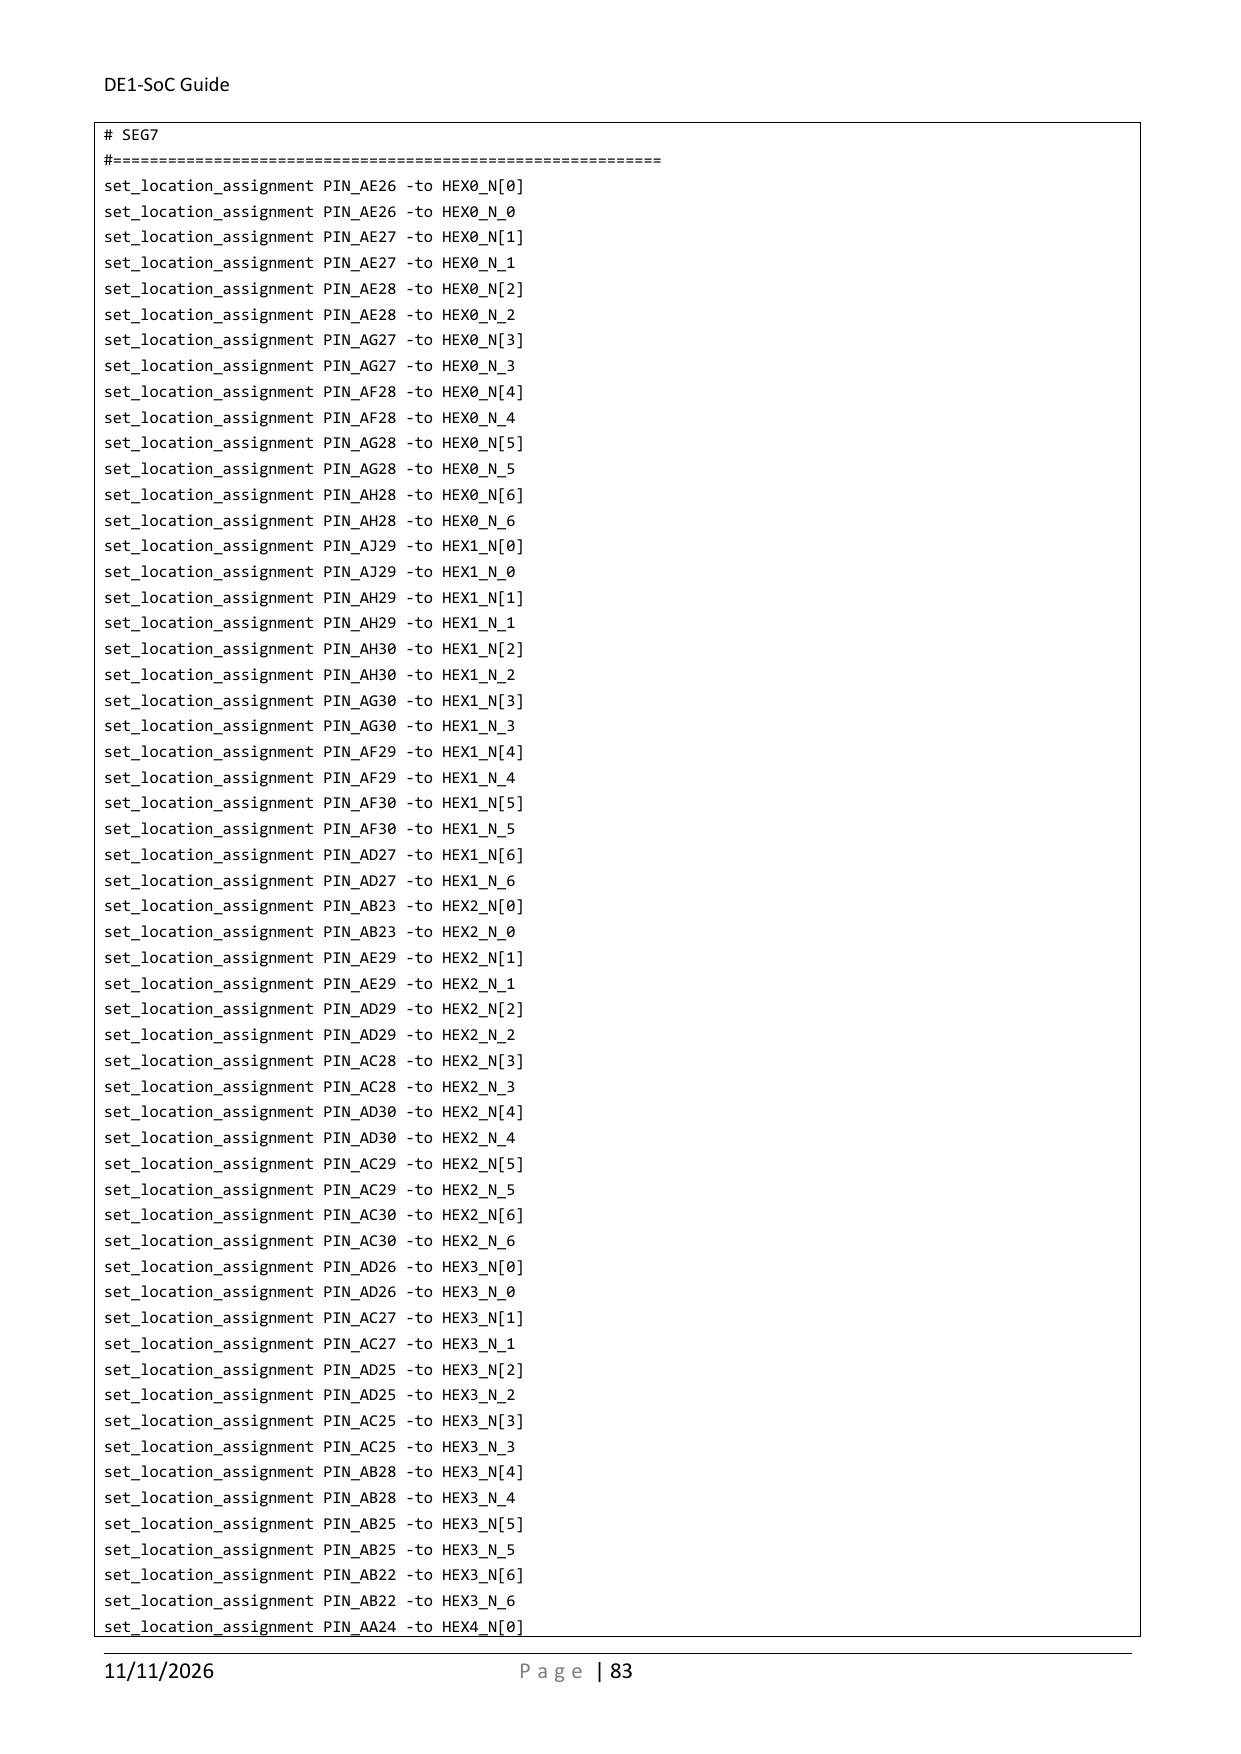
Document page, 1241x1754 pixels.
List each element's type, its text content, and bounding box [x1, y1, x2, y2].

text set_location_assignment PIN_AG28 -to HEX0_N_5 [95, 456, 1140, 479]
text set_location_assignment PIN_AC25 -to HEX3_N_3 [95, 1434, 1140, 1456]
text set_location_assignment PIN_AC29 -to HEX2_N_5 [95, 1177, 1140, 1199]
text set_location_assignment PIN_AB23 -to HEX2_N[0] [95, 893, 1140, 916]
text # SEG7 [95, 123, 1140, 144]
text set_location_assignment PIN_AH28 -to HEX0_N_6 [95, 508, 1140, 530]
text set_location_assignment PIN_AB22 -to HEX3_N[6] [95, 1562, 1140, 1585]
text set_location_assignment PIN_AJ29 -to HEX1_N_0 [95, 559, 1140, 582]
text set_location_assignment PIN_AH29 -to HEX1_N_1 [95, 611, 1140, 633]
text set_location_assignment PIN_AF30 -to HEX1_N_5 [95, 816, 1140, 839]
text set_location_assignment PIN_AD27 -to HEX1_N_6 [95, 868, 1140, 890]
text set_location_assignment PIN_AF28 -to HEX0_N[4] [95, 379, 1140, 402]
text set_location_assignment PIN_AF28 -to HEX0_N_4 [95, 405, 1140, 427]
text set_location_assignment PIN_AH29 -to HEX1_N[1] [95, 585, 1140, 607]
text set_location_assignment PIN_AB22 -to HEX3_N_6 [95, 1588, 1140, 1611]
text set_location_assignment PIN_AB28 -to HEX3_N_4 [95, 1485, 1140, 1508]
text set_location_assignment PIN_AB23 -to HEX2_N_0 [95, 919, 1140, 942]
text set_location_assignment PIN_AD25 -to HEX3_N[2] [95, 1357, 1140, 1379]
text set_location_assignment PIN_AC29 -to HEX2_N[5] [95, 1151, 1140, 1173]
text set_location_assignment PIN_AG27 -to HEX0_N[3] [95, 327, 1140, 350]
text set_location_assignment PIN_AA24 -to HEX4_N[0] [95, 1614, 1140, 1636]
text set_location_assignment PIN_AC30 -to HEX2_N_6 [95, 1228, 1140, 1251]
text set_location_assignment PIN_AD29 -to HEX2_N_2 [95, 1022, 1140, 1045]
text set_location_assignment PIN_AD26 -to HEX3_N_0 [95, 1279, 1140, 1302]
text set_location_assignment PIN_AD25 -to HEX3_N_2 [95, 1382, 1140, 1405]
text set_location_assignment PIN_AD30 -to HEX2_N[4] [95, 1099, 1140, 1122]
text set_location_assignment PIN_AF30 -to HEX1_N[5] [95, 791, 1140, 813]
text set_location_assignment PIN_AG28 -to HEX0_N[5] [95, 430, 1140, 453]
text set_location_assignment PIN_AH30 -to HEX1_N[2] [95, 636, 1140, 659]
text set_location_assignment PIN_AD27 -to HEX1_N[6] [95, 842, 1140, 865]
text set_location_assignment PIN_AB25 -to HEX3_N_5 [95, 1537, 1140, 1559]
text set_location_assignment PIN_AC28 -to HEX2_N[3] [95, 1048, 1140, 1071]
text set_location_assignment PIN_AE29 -to HEX2_N_1 [95, 971, 1140, 993]
text set_location_assignment PIN_AE27 -to HEX0_N_1 [95, 250, 1140, 273]
text set_location_assignment PIN_AC27 -to HEX3_N_1 [95, 1331, 1140, 1353]
text set_location_assignment PIN_AH30 -to HEX1_N_2 [95, 662, 1140, 684]
text set_location_assignment PIN_AD30 -to HEX2_N_4 [95, 1125, 1140, 1148]
text set_location_assignment PIN_AH28 -to HEX0_N[6] [95, 482, 1140, 504]
text set_location_assignment PIN_AG27 -to HEX0_N_3 [95, 353, 1140, 376]
text set_location_assignment PIN_AC30 -to HEX2_N[6] [95, 1202, 1140, 1225]
text set_location_assignment PIN_AC27 -to HEX3_N[1] [95, 1305, 1140, 1328]
text set_location_assignment PIN_AE27 -to HEX0_N[1] [95, 224, 1140, 247]
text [95, 147, 1140, 170]
text set_location_assignment PIN_AD29 -to HEX2_N[2] [95, 996, 1140, 1019]
text set_location_assignment PIN_AJ29 -to HEX1_N[0] [95, 533, 1140, 556]
text set_location_assignment PIN_AB28 -to HEX3_N[4] [95, 1459, 1140, 1482]
text set_location_assignment PIN_AG30 -to HEX1_N_3 [95, 713, 1140, 736]
text set_location_assignment PIN_AF29 -to HEX1_N[4] [95, 739, 1140, 762]
text set_location_assignment PIN_AE26 -to HEX0_N_0 [95, 199, 1140, 221]
text set_location_assignment PIN_AB25 -to HEX3_N[5] [95, 1511, 1140, 1534]
text set_location_assignment PIN_AC25 -to HEX3_N[3] [95, 1408, 1140, 1431]
text set_location_assignment PIN_AE29 -to HEX2_N[1] [95, 945, 1140, 968]
text set_location_assignment PIN_AG30 -to HEX1_N[3] [95, 688, 1140, 710]
text set_location_assignment PIN_AC28 -to HEX2_N_3 [95, 1074, 1140, 1096]
text set_location_assignment PIN_AE26 -to HEX0_N[0] [95, 173, 1140, 196]
text set_location_assignment PIN_AE28 -to HEX0_N[2] [95, 276, 1140, 299]
text set_location_assignment PIN_AF29 -to HEX1_N_4 [95, 765, 1140, 787]
text set_location_assignment PIN_AD26 -to HEX3_N[0] [95, 1254, 1140, 1276]
text set_location_assignment PIN_AE28 -to HEX0_N_2 [95, 302, 1140, 324]
